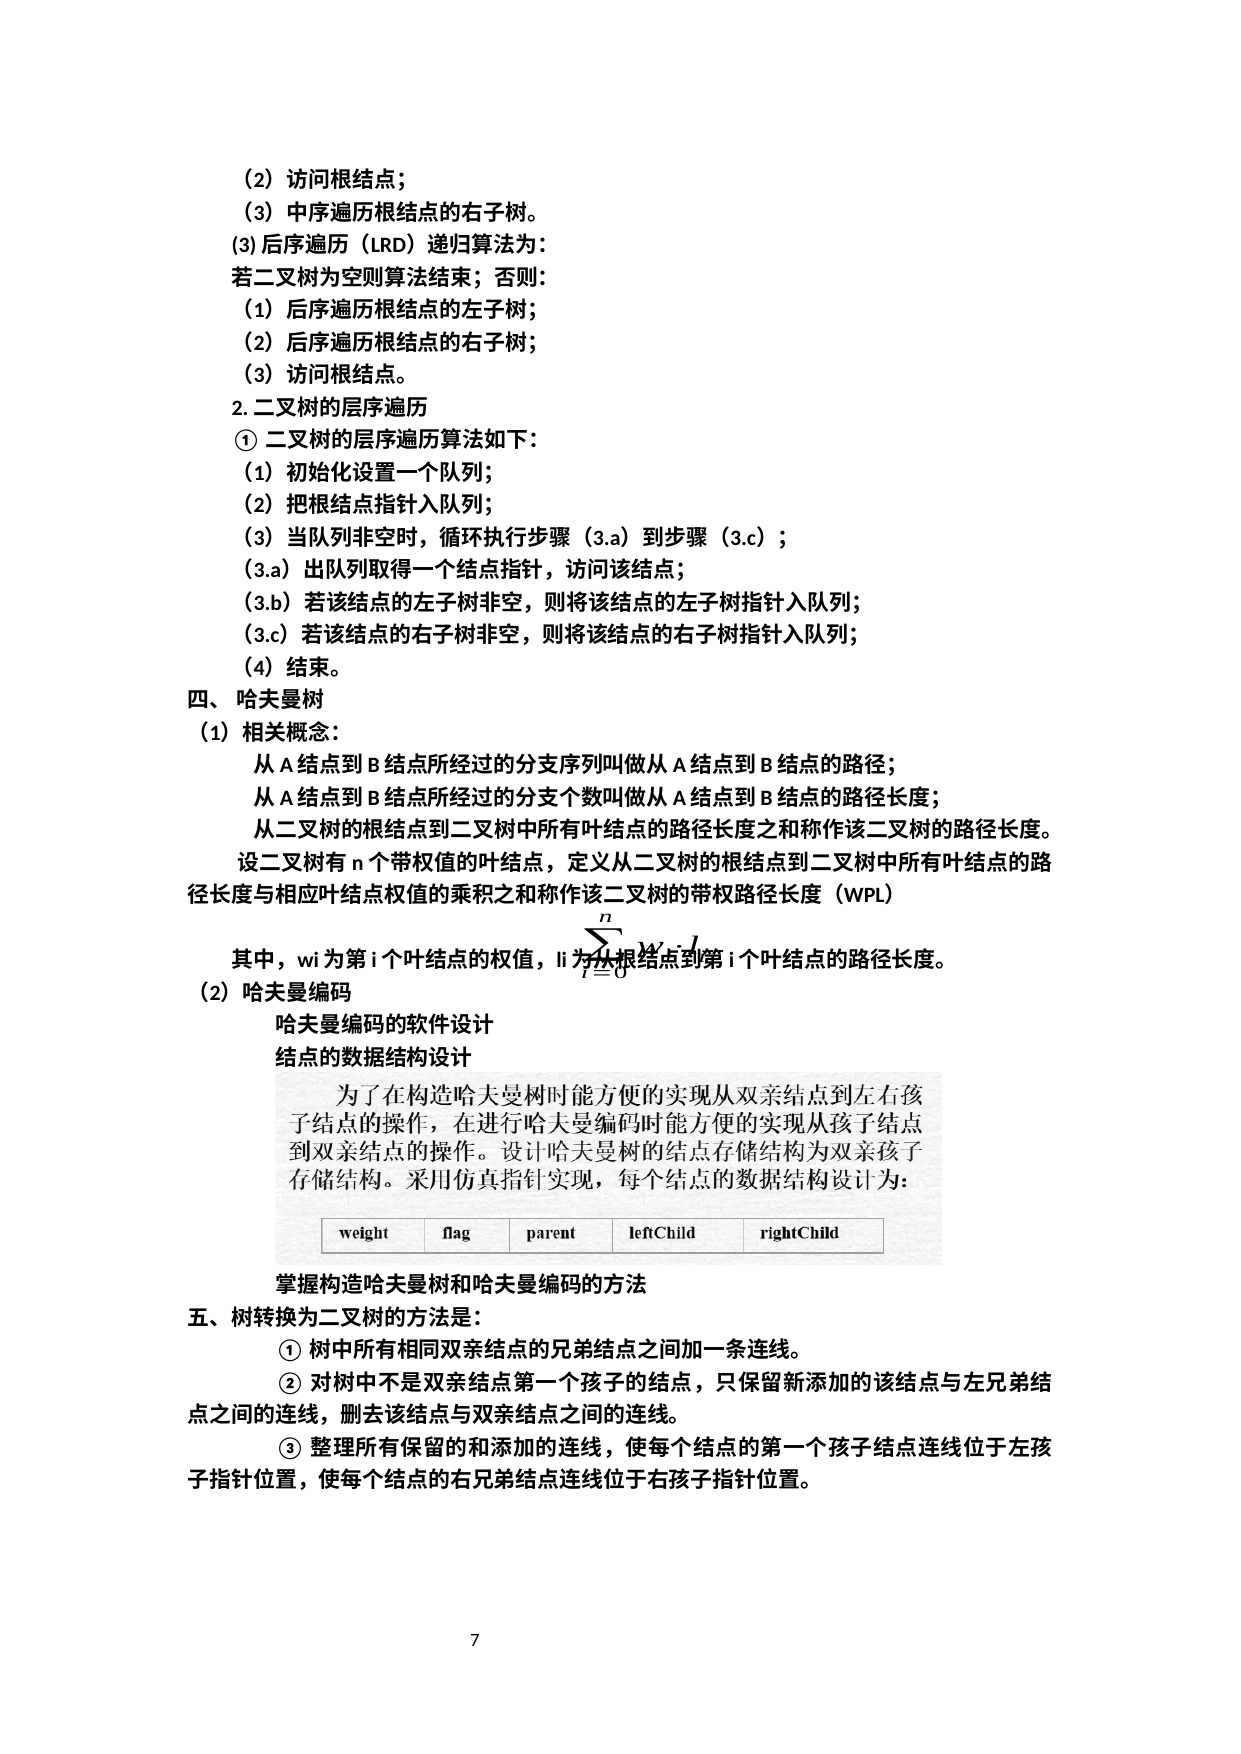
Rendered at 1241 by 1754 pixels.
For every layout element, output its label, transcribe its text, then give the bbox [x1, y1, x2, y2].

text 从二叉树的根结点到二叉树中所有叶结点的路径长度之和称作该二叉树的路径长度。 [187, 812, 1053, 844]
text 设二叉树有n个带权值的叶结点，定义从二叉树的根结点到二叉树中所有叶结点的路径长度与相应叶结点权值的乘积之和称作该二叉树的带权路径长度（WPL） [187, 844, 1053, 909]
text （2）把根结点指针入队列； [187, 487, 1053, 519]
text 其中，wi为第i个叶结点的权值，li为从根结点到第i个叶结点的路径长度。 [187, 942, 624, 974]
text （3）中序遍历根结点的右子树。 [187, 194, 1053, 227]
text （1）后序遍历根结点的左子树； [187, 292, 1053, 324]
text （3.a）出队列取得一个结点指针，访问该结点； [187, 552, 1053, 584]
text （3.c）若该结点的右子树非空，则将该结点的右子树指针入队列； [187, 617, 1053, 649]
text （1）相关概念： [187, 714, 1053, 747]
text 五、树转换为二叉树的方法是： [187, 1299, 1053, 1332]
text （2）哈夫曼编码 [187, 974, 1053, 1007]
text （1）初始化设置一个队列； [187, 454, 1053, 487]
text ② 对树中不是双亲结点第一个孩子的结点，只保留新添加的该结点与左兄弟结点之间的连线，删去该结点与双亲结点之间的连线。 [187, 1364, 1053, 1429]
text 其中，wi为第i个叶结点的权值，li为从根结点到第i个叶结点的路径长度。 [601, 942, 1053, 974]
text 2. 二叉树的层序遍历 [187, 389, 1053, 422]
text 从A结点到B结点所经过的分支个数叫做从A结点到B结点的路径长度； [187, 779, 1053, 812]
text ③ 整理所有保留的和添加的连线，使每个结点的第一个孩子结点连线位于左孩子指针位置，使每个结点的右兄弟结点连线位于右孩子指针位置。 [187, 1429, 1053, 1494]
text ① 二叉树的层序遍历算法如下： [187, 422, 1053, 454]
text （3）当队列非空时，循环执行步骤（3.a）到步骤（3.c）； [187, 519, 1053, 552]
text 结点的数据结构设计 [187, 1039, 1053, 1072]
text （3.b）若该结点的左子树非空，则将该结点的左子树指针入队列； [187, 584, 1053, 617]
text （3）访问根结点。 [187, 357, 1053, 389]
text 哈夫曼编码的软件设计 [187, 1007, 1053, 1039]
text (3) 后序遍历（LRD）递归算法为： [187, 227, 1053, 259]
text （4）结束。 [187, 649, 1053, 682]
text 四、 哈夫曼树 [187, 682, 1053, 714]
text ① 树中所有相同双亲结点的兄弟结点之间加一条连线。 [187, 1332, 1053, 1364]
text （2）后序遍历根结点的右子树； [187, 324, 1053, 357]
text （2）访问根结点； [187, 162, 1053, 194]
text 从A结点到B结点所经过的分支序列叫做从A结点到B结点的路径； [187, 747, 1053, 779]
text 若二叉树为空则算法结束；否则： [187, 259, 1053, 292]
text 掌握构造哈夫曼树和哈夫曼编码的方法 [187, 1267, 1053, 1299]
